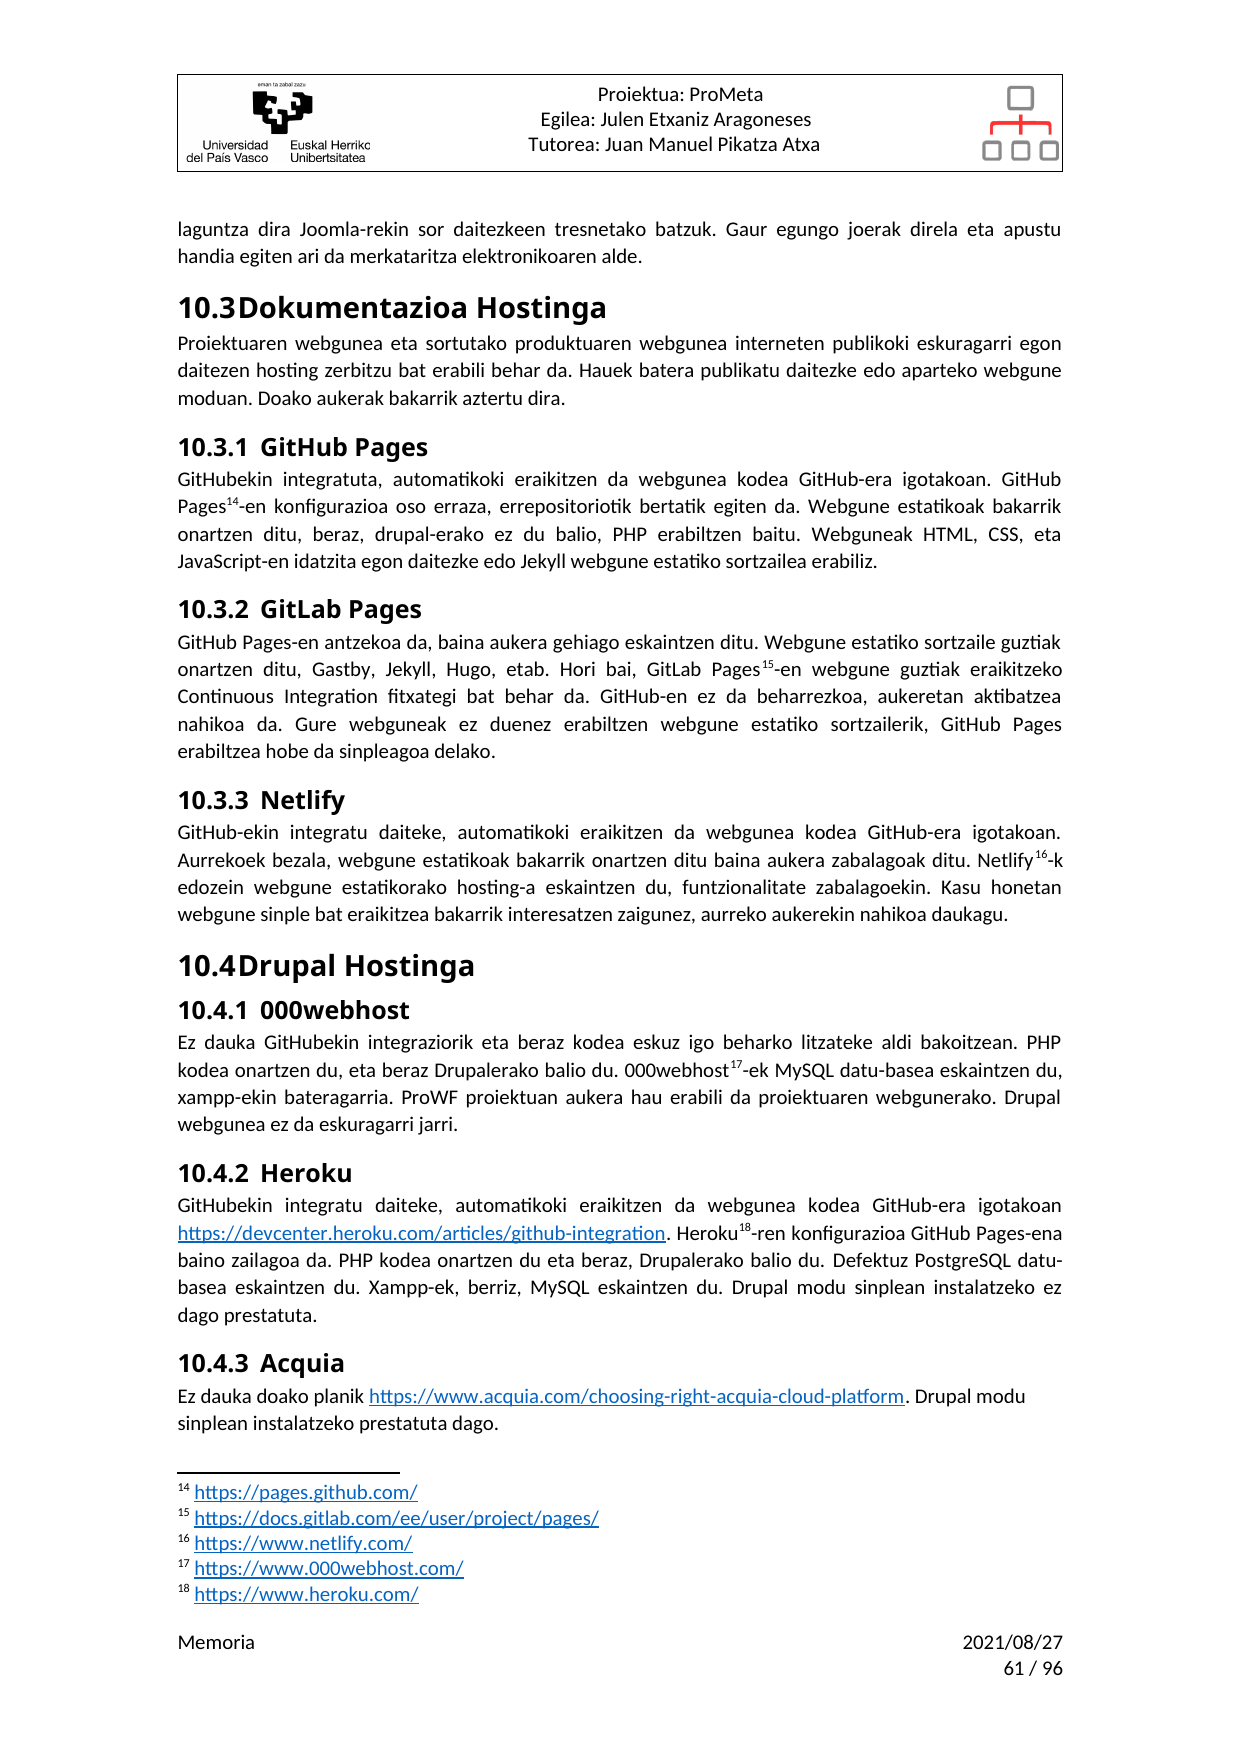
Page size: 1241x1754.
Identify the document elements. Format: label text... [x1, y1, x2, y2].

text GitHub Pages-en antzekoa da, baina aukera gehiago eskaintzen ditu. Webgune estatiko sortzaile guztiak onartzen ditu, Gastby, Jekyll, Hugo, etab. Hori bai, GitLab Pages-en webgune guztiak eraikitzeko Continuous Integration fitxategi bat behar da. GitHub-en ez da beharrezkoa, aukeretan aktibatzea nahikoa da. Gure webguneak ez duenez erabiltzen webgune estatiko sortzailerik, GitHub Pages erabiltzea hobe da sinpleagoa delako. [177, 629, 1063, 764]
text GitHubekin integratu daiteke, automatikoki eraikitzen da webgunea kodea GitHub-era igotakoan https://devcenter.heroku.com/articles/github-integration. Heroku-ren konfigurazioa GitHub Pages-ena baino zailagoa da. PHP kodea onartzen du eta beraz, Drupalerako balio du. Defektuz PostgreSQL datu-basea eskaintzen du. Xampp-ek, berriz, MySQL eskaintzen du. Drupal modu sinplean instalatzeko ez dago prestatuta. [177, 1192, 1063, 1327]
text Ez dauka GitHubekin integraziorik eta beraz kodea eskuz igo beharko litzateke aldi bakoitzean. PHP kodea onartzen du, eta beraz Drupalerako balio du. 000webhost-ek MySQL datu-basea eskaintzen du, xampp-ekin bateragarria. ProWF proiektuan aukera hau erabili da proiektuaren webgunerako. Drupal webgunea ez da eskuragarri jarri. [177, 1029, 1063, 1137]
text Proiektuaren webgunea eta sortutako produktuaren webgunea interneten publikoki eskuragarri egon daitezen hosting zerbitzu bat erabili behar da. Hauek batera publikatu daitezke edo aparteko webgune moduan. Doako aukerak bakarrik aztertu dira. [177, 330, 1063, 411]
subtitle Netlify [177, 783, 1063, 817]
subtitle Dokumentazioa Hostinga [177, 287, 1063, 327]
subtitle GitHub Pages [177, 429, 1063, 463]
subtitle Heroku [177, 1156, 1063, 1190]
text GitHub-ekin integratu daiteke, automatikoki eraikitzen da webgunea kodea GitHub-era igotakoan. Aurrekoek bezala, webgune estatikoak bakarrik onartzen ditu baina aukera zabalagoak ditu. Netlify-k edozein webgune estatikorako hosting-a eskaintzen du, funtzionalitate zabalagoekin. Kasu honetan webgune sinple bat eraikitzea bakarrik interesatzen zaigunez, aurreko aukerekin nahikoa daukagu. [177, 819, 1063, 927]
subtitle GitLab Pages [177, 592, 1063, 626]
subtitle Acquia [177, 1346, 1063, 1380]
picture [978, 80, 1060, 162]
text Ez dauka doako planik https://www.acquia.com/choosing-right-acquia-cloud-platform. Drupal modu sinplean instalatzeko prestatuta dago. [177, 1383, 1063, 1436]
picture [182, 80, 370, 162]
subtitle Drupal Hostinga [177, 946, 1063, 985]
text GitHubekin integratuta, automatikoki eraikitzen da webgunea kodea GitHub-era igotakoan. GitHub Pages-en konfigurazioa oso erraza, errepositoriotik bertatik egiten da. Webgune estatikoak bakarrik onartzen ditu, beraz, drupal-erako ez du balio, PHP erabiltzen baitu. Webguneak HTML, CSS, eta JavaScript-en idatzita egon daitezke edo Jekyll webgune estatiko sortzailea erabiliz. [177, 466, 1063, 573]
subtitle 000webhost [177, 993, 1063, 1027]
